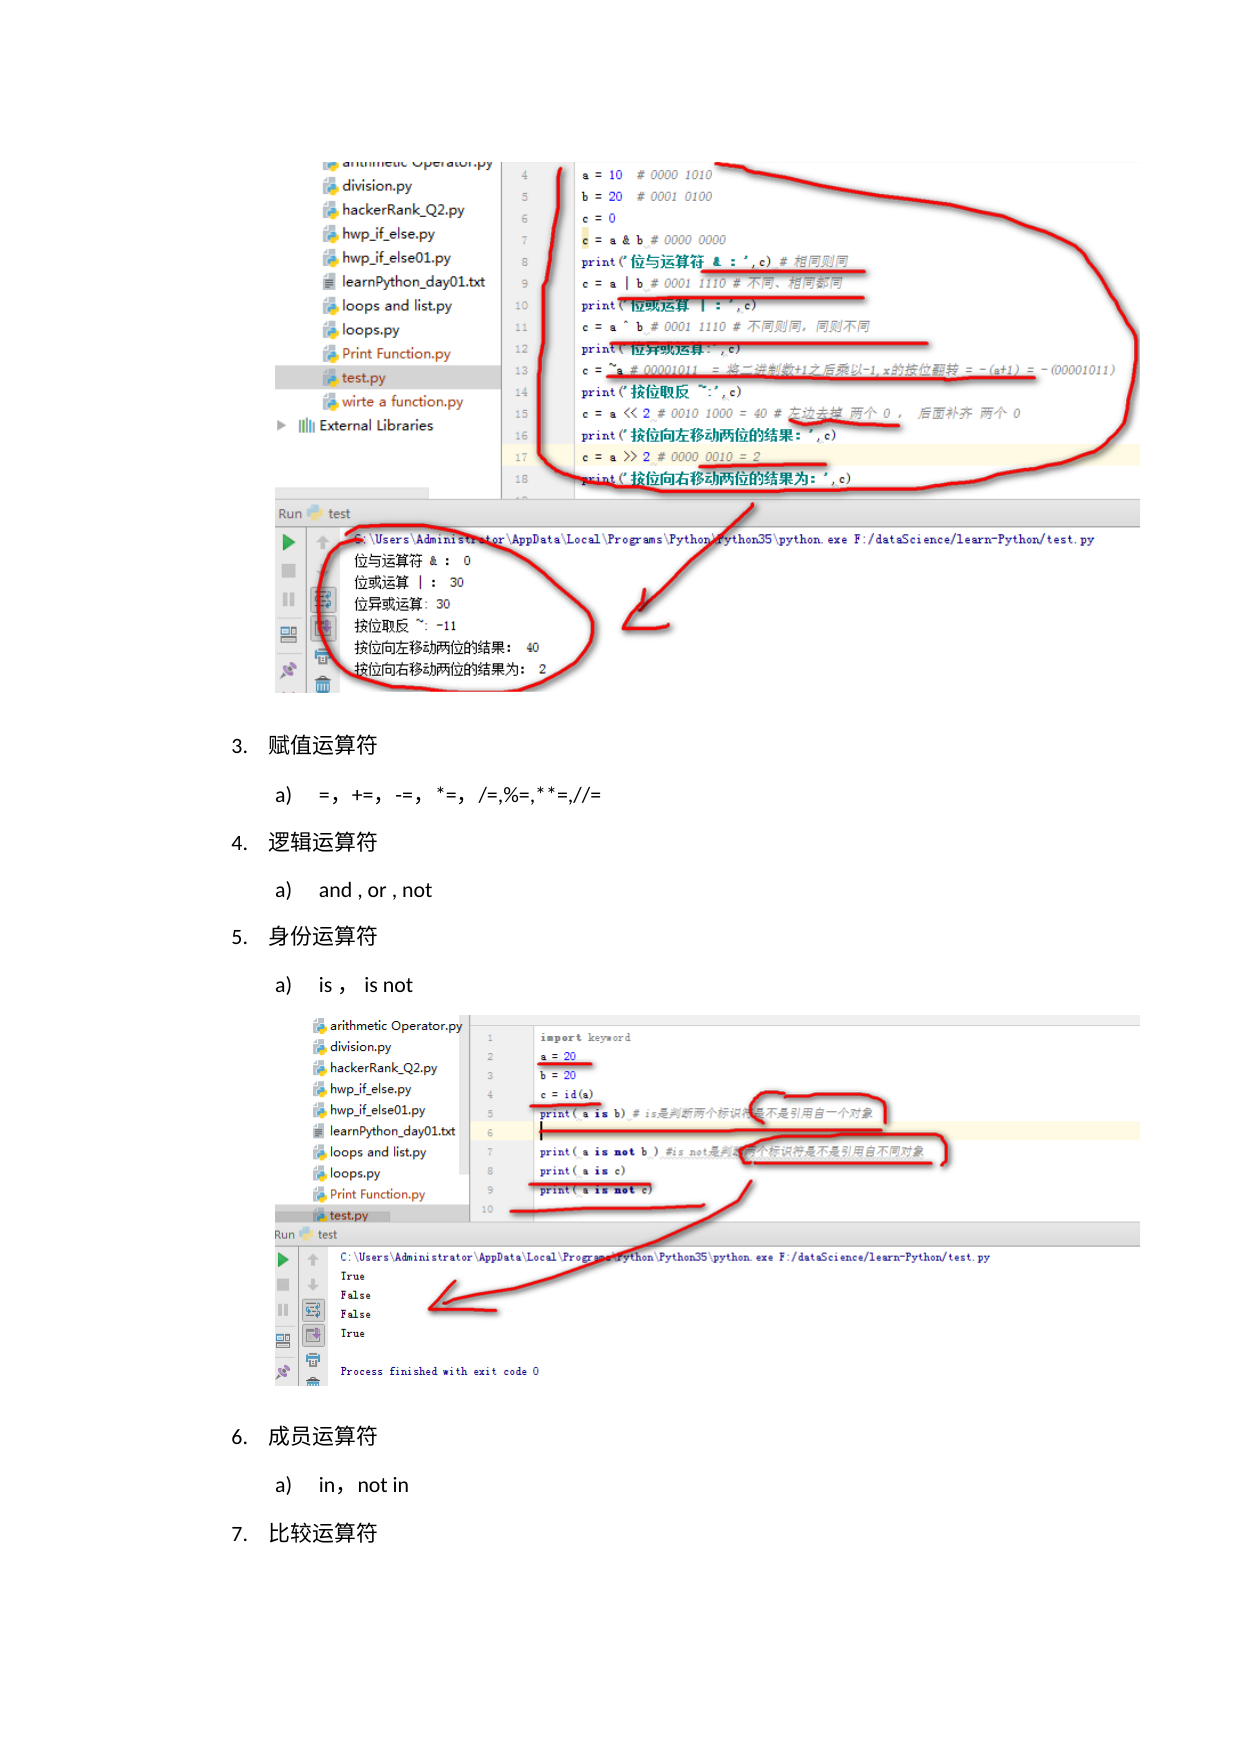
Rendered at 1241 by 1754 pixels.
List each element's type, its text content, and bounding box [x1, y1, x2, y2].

list 成员运算符 [231, 1419, 1053, 1451]
list is ， is not [275, 967, 1053, 999]
picture [275, 1015, 1141, 1386]
list 逻辑运算符 [231, 824, 1053, 857]
picture [275, 162, 1141, 693]
list and , or , not [275, 873, 1053, 905]
list in，not in [275, 1467, 1053, 1499]
list 比较运算符 [231, 1515, 1053, 1548]
list 身份运算符 [231, 919, 1053, 951]
list 赋值运算符 [231, 728, 1053, 760]
list =，+=，-=，*=，/=,%=,**=,//= [275, 776, 1053, 809]
